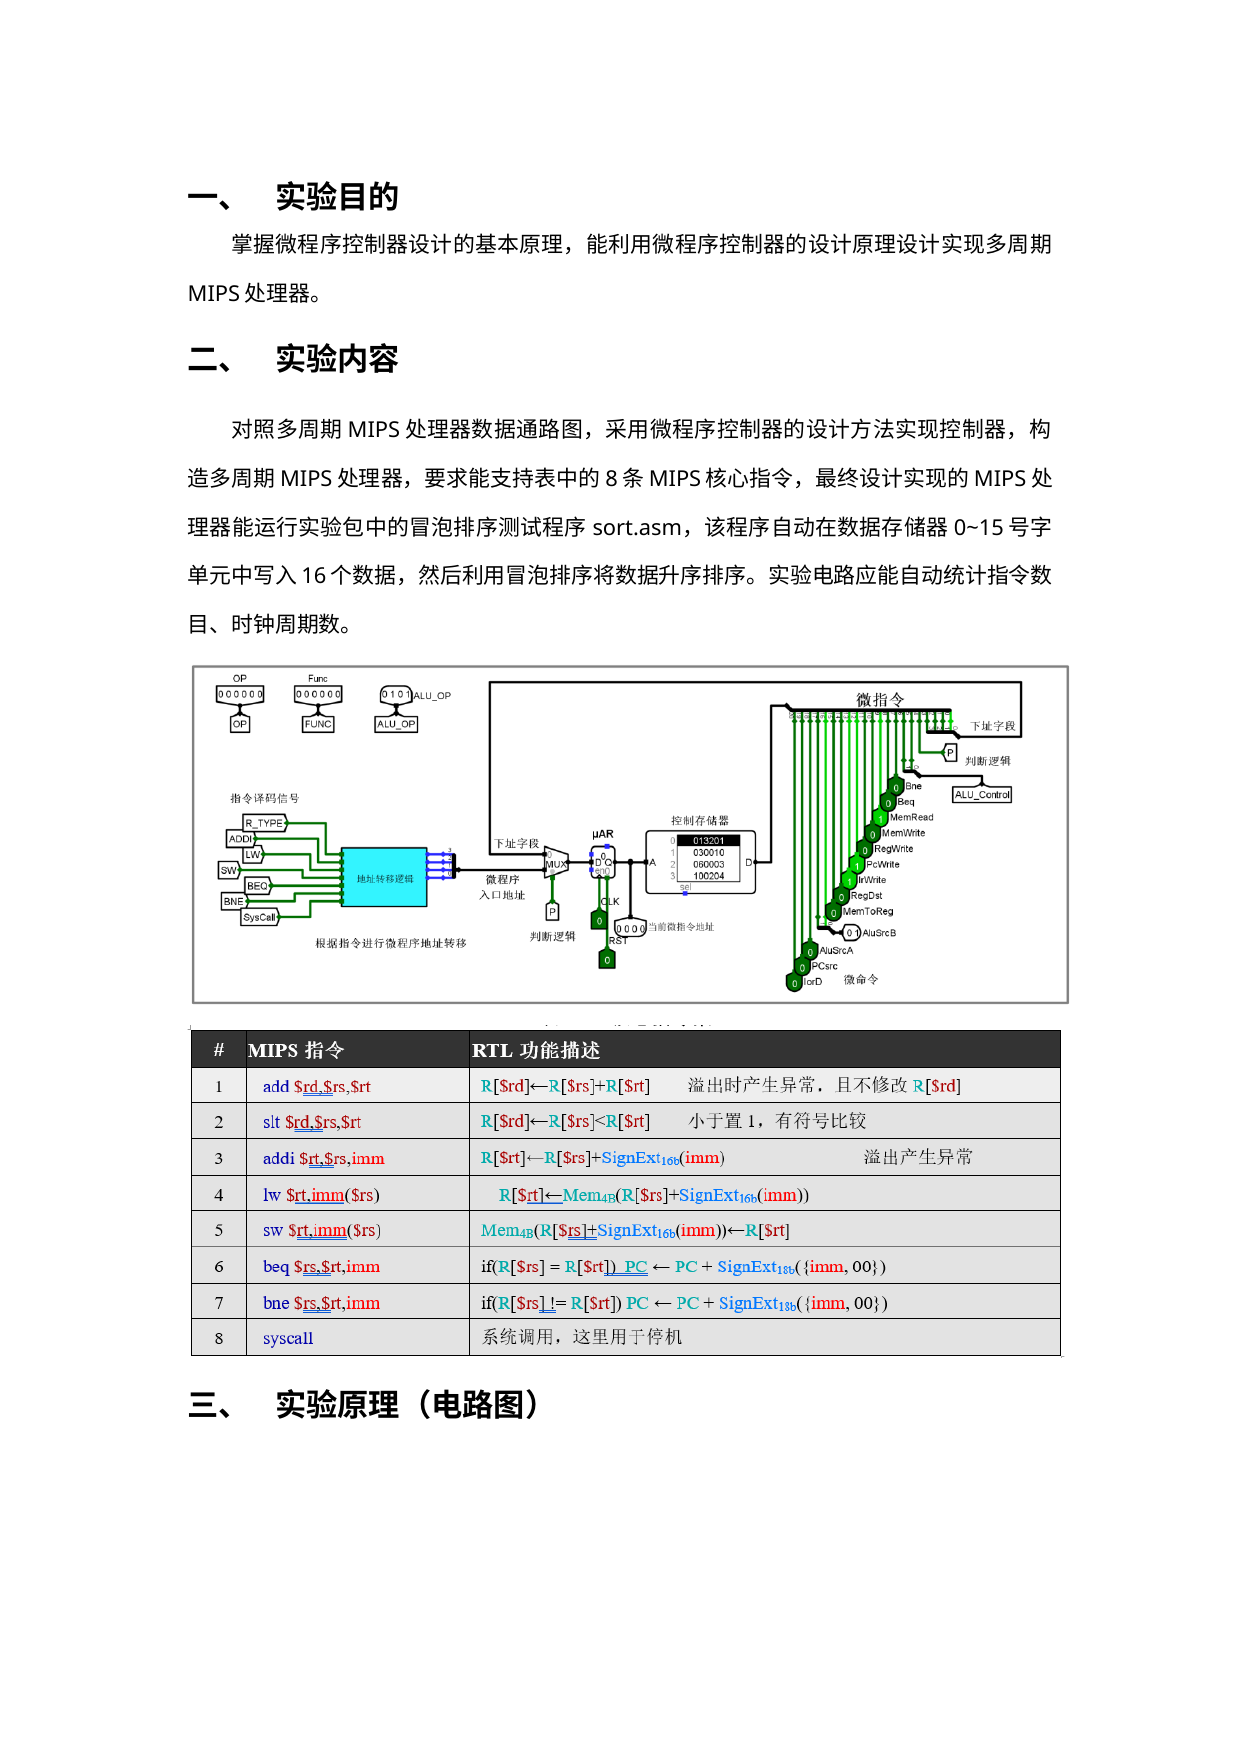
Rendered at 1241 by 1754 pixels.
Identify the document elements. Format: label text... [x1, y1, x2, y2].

picture [187, 662, 1072, 1006]
list 实验原理（电路图） [187, 1370, 1053, 1435]
picture [187, 1025, 1065, 1358]
list 实验内容 [187, 324, 1053, 389]
list 掌握微程序控制器设计的基本原理，能利用微程序控制器的设计原理设计实现多周期MIPS处理器。 [187, 227, 1053, 308]
list 实验目的 [187, 162, 1053, 227]
list 对照多周期MIPS处理器数据通路图，采用微程序控制器的设计方法实现控制器，构造多周期MIPS处理器，要求能支持表中的8条MIPS核心指令，最终设计实现的MIPS处理器能运行实验包中的冒泡排序测试程序sort.asm，该程序自动在数据存储器0~15号字单元中写入16个数据，然后利用冒泡排序将数据升序排序。实验电路应能自动统计指令数目、时钟周期数。 [187, 412, 1053, 639]
